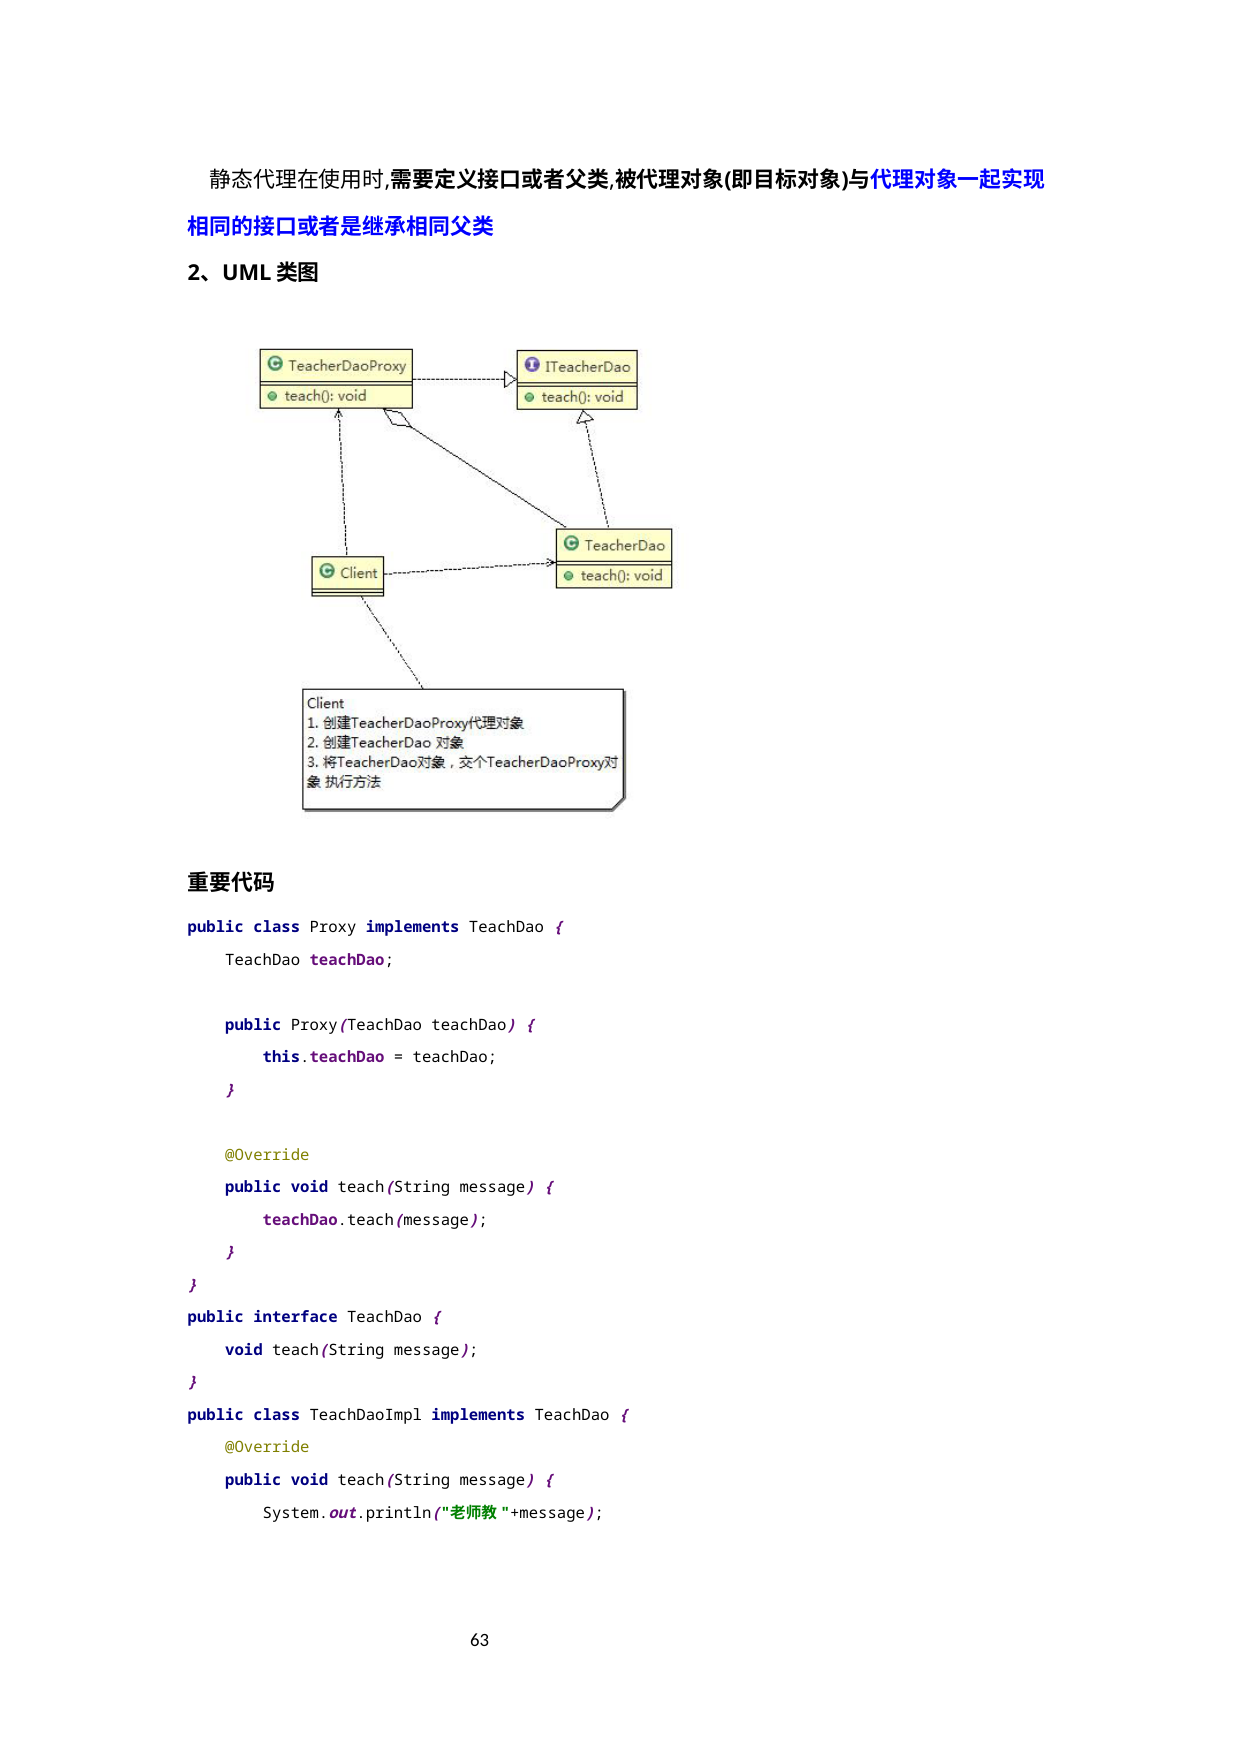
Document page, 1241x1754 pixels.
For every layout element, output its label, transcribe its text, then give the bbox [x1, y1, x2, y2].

list 重要代码 [187, 864, 1053, 897]
picture [209, 312, 851, 842]
list 2、UML类图 [187, 254, 1053, 287]
text public class Proxy implements TeachDao { TeachDao teachDao; public Proxy(TeachDao teachDao) { this.teachDao = teachDao; } @Override public void teach(String message) { teachDao.teach(message); } } [187, 911, 1053, 1301]
list 静态代理在使用时,需要定义接口或者父类,被代理对象(即目标对象)与代理对象一起实现相同的接口或者是继承相同父类 [187, 162, 1053, 241]
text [187, 1398, 1053, 1528]
text public interface TeachDao { void teach(String message); } [187, 1301, 1053, 1398]
